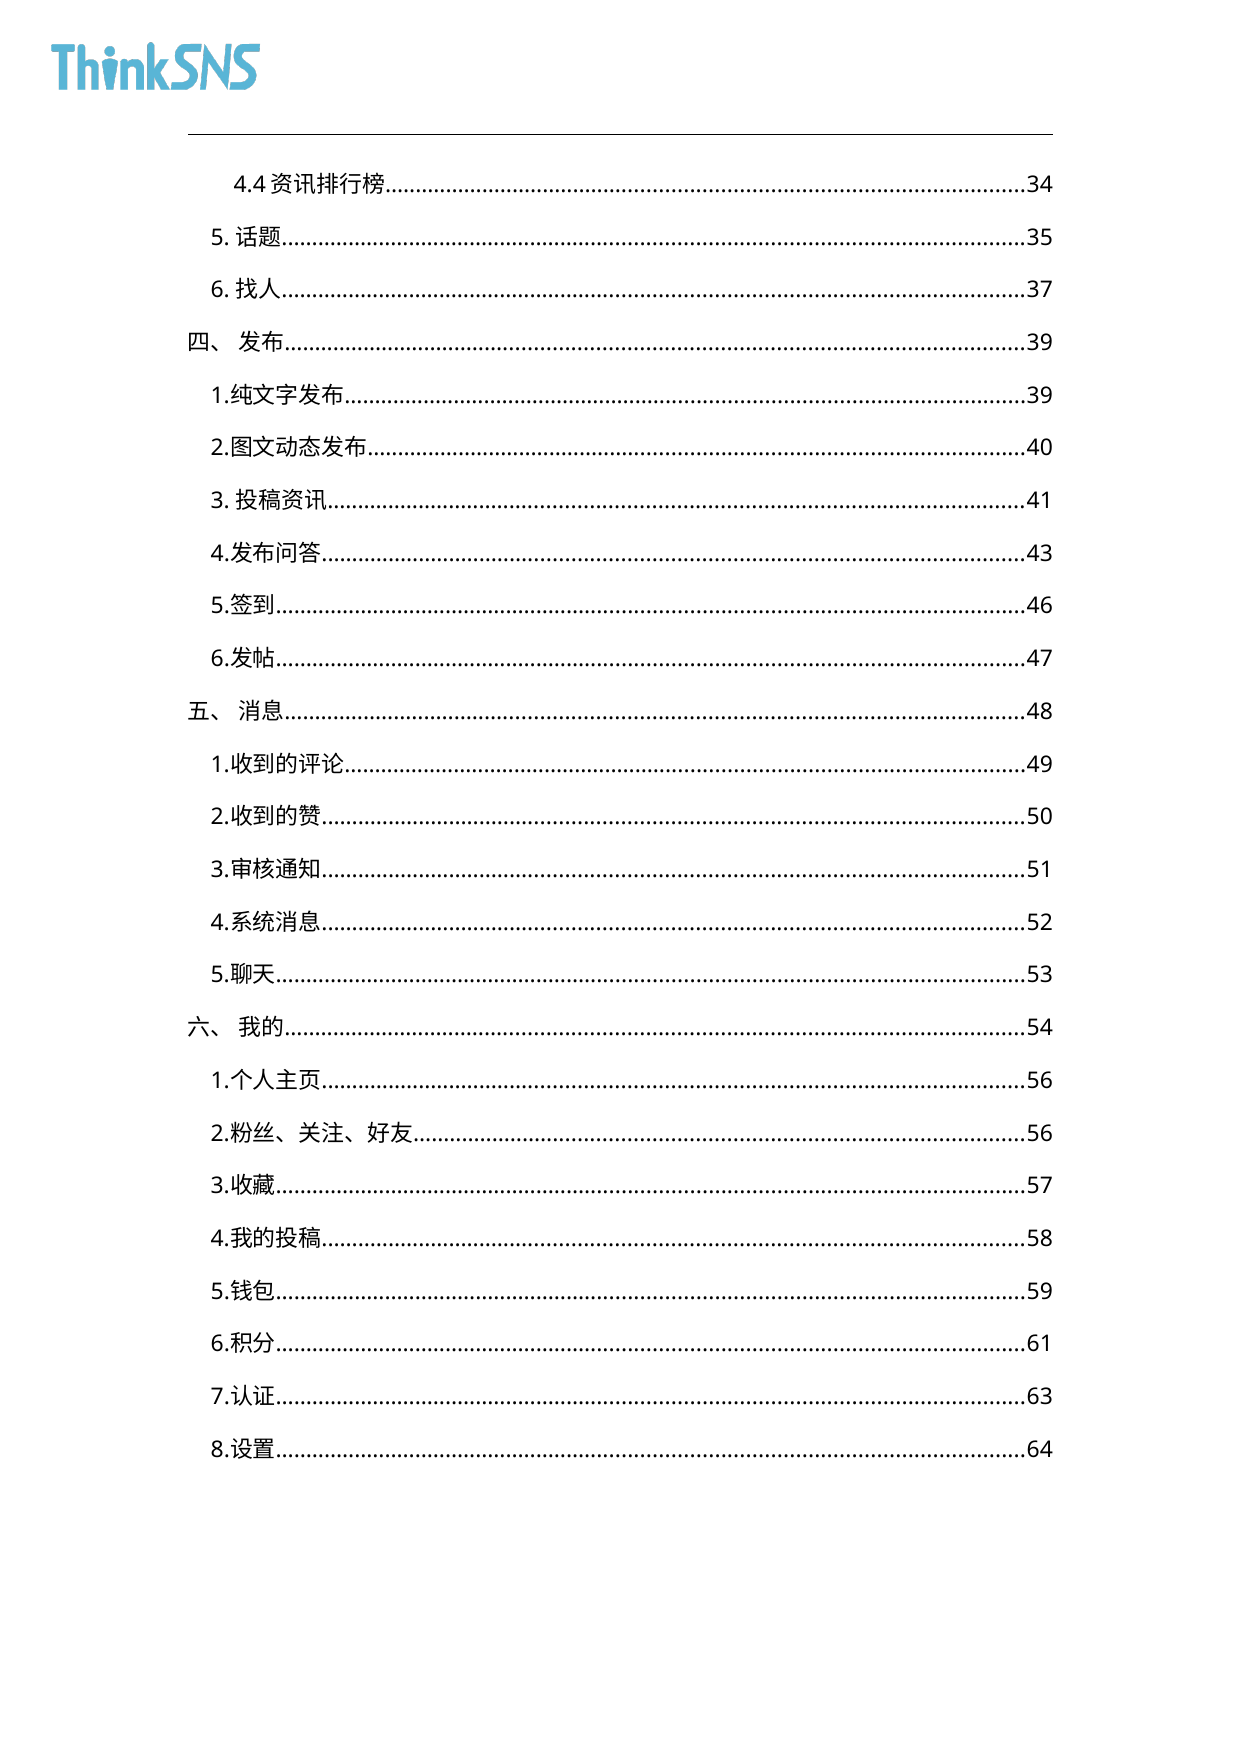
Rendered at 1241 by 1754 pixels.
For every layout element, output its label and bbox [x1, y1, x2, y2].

picture [42, 40, 269, 94]
